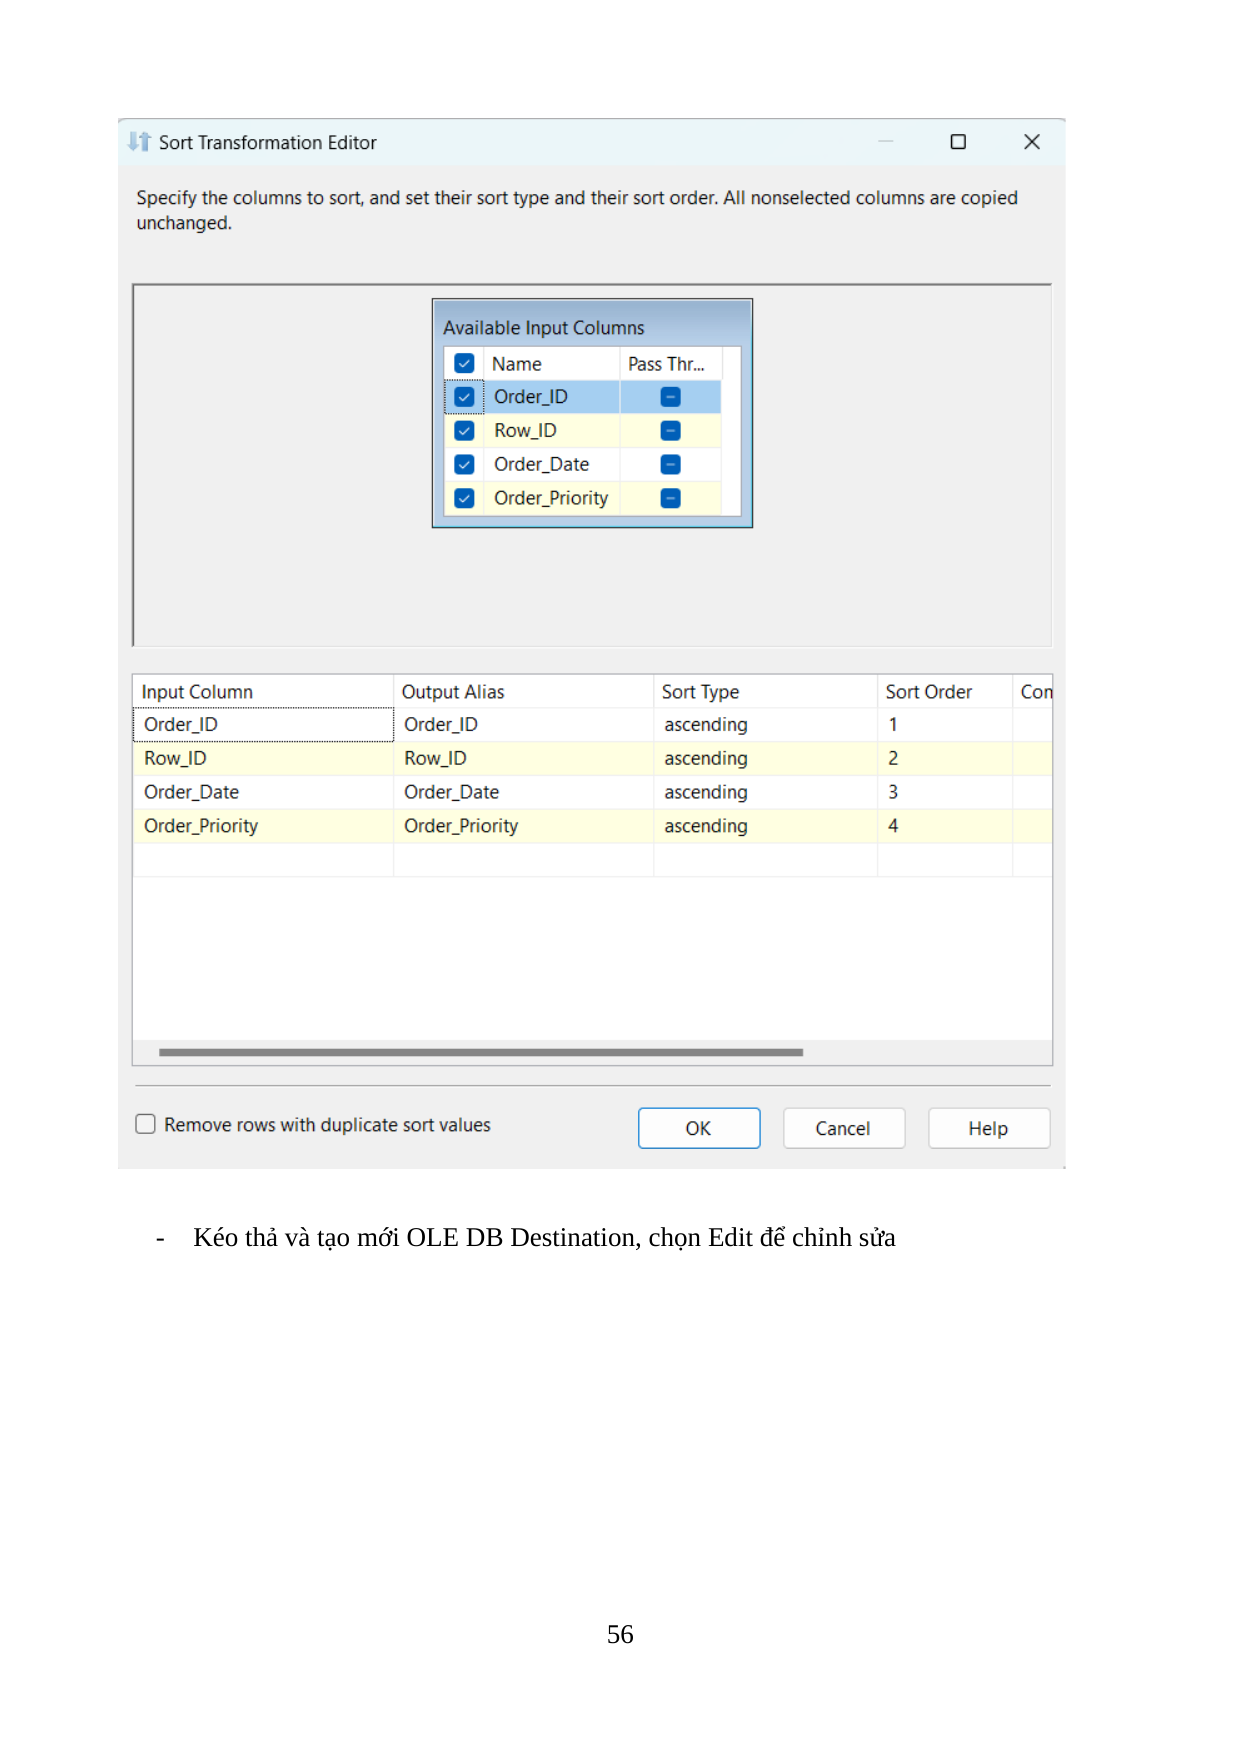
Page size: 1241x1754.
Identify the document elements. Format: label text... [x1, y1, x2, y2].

list Kéo thả và tạo mới OLE DB Destination, chọn Edit để chỉnh sửa [156, 1221, 1122, 1252]
picture [118, 118, 1066, 1169]
